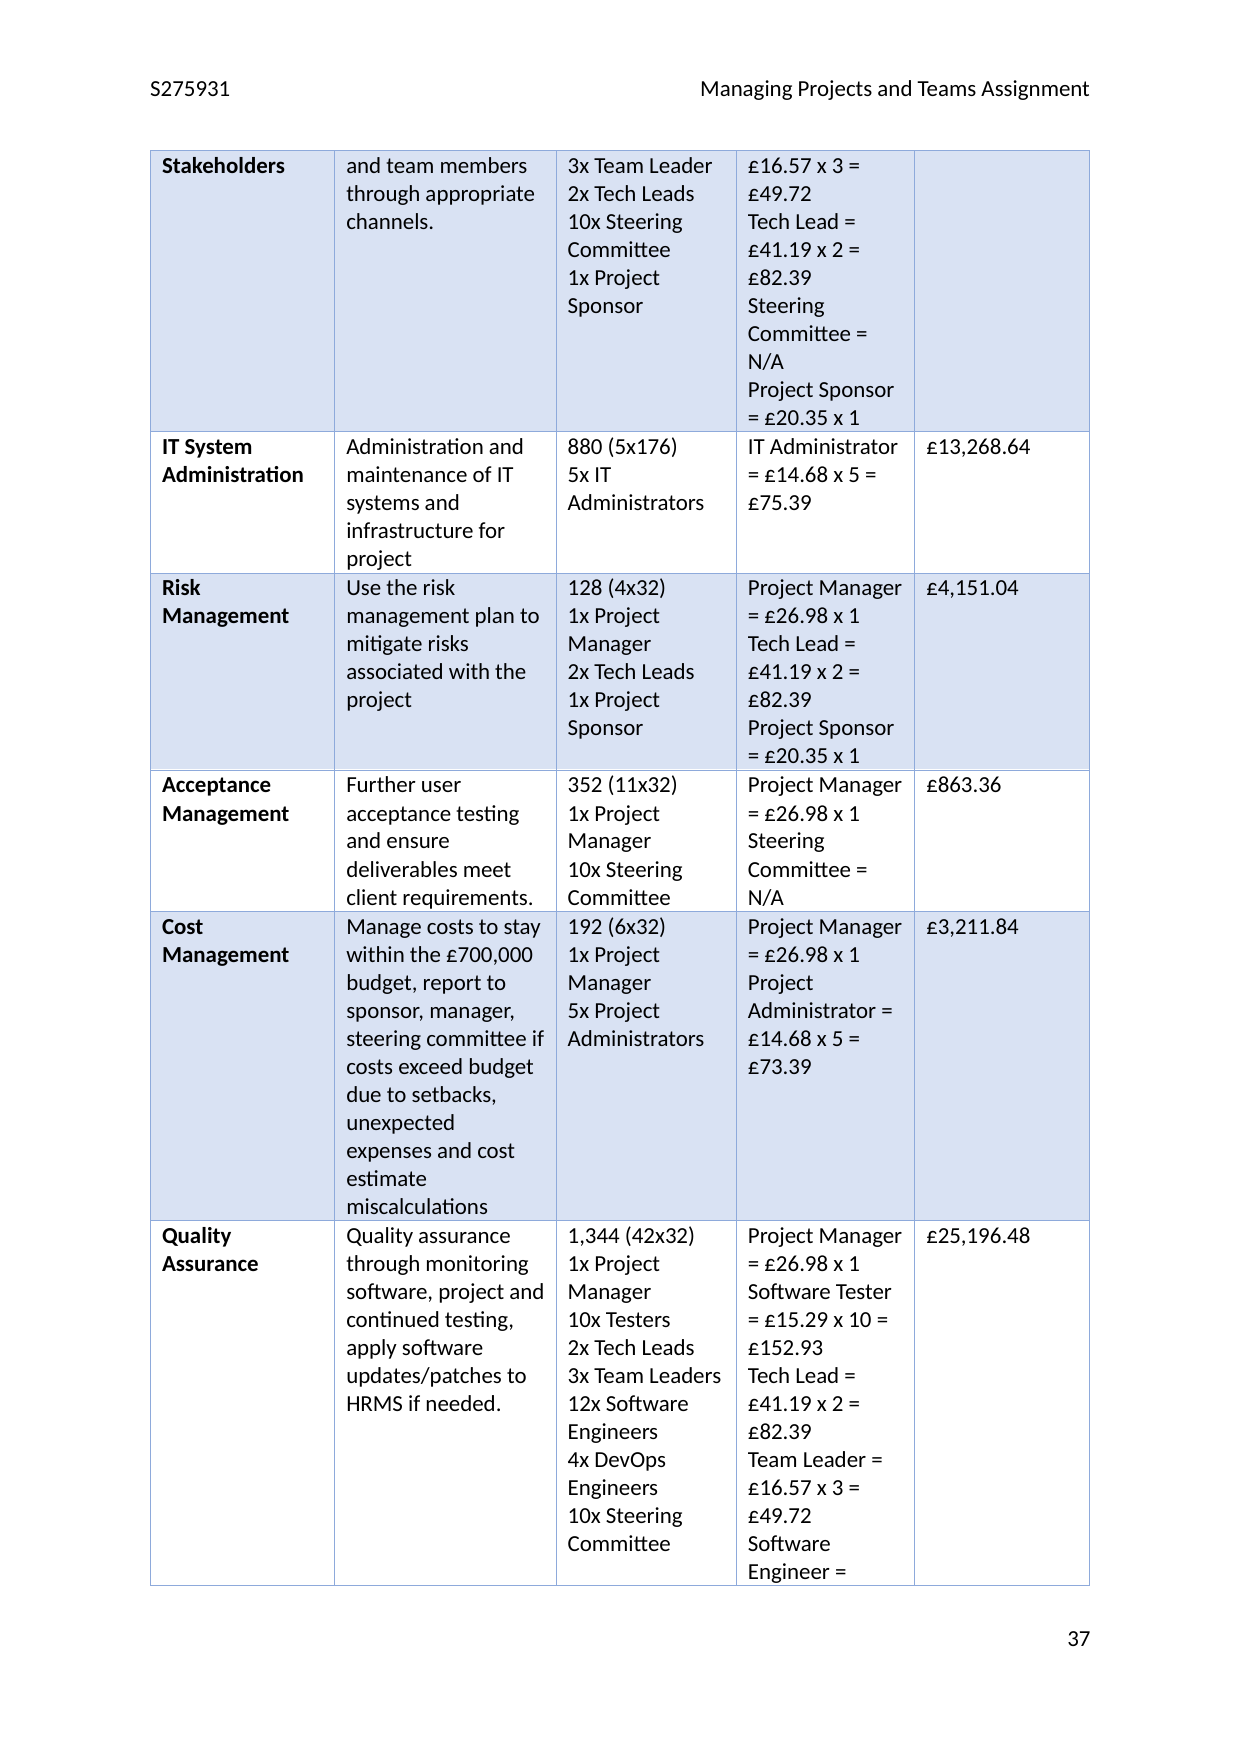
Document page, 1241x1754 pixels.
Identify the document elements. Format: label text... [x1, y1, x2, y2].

table_cell £3,211.84 [915, 912, 1089, 1220]
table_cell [737, 1221, 914, 1585]
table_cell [557, 151, 736, 431]
table_cell Project Manager = £26.98 x 1 Project Administrator = £14.68 x 5 = £73.39 [737, 912, 914, 1220]
table_cell Project Manager = £26.98 x 1 Tech Lead = £41.19 x 2 = £82.39 Project Sponsor = £20.35 x 1 [737, 574, 914, 769]
table_cell Cost Management [151, 912, 334, 1220]
table_cell Acceptance Management [151, 771, 334, 911]
table_cell Use the risk management plan to mitigate risks associated with the project [335, 574, 556, 769]
table_cell IT System Administration [151, 432, 334, 572]
table_cell £13,268.64 [915, 432, 1089, 572]
table_cell Risk Management [151, 574, 334, 769]
table_cell Administration and maintenance of IT systems and infrastructure for project [335, 432, 556, 572]
table_cell £4,151.04 [915, 574, 1089, 769]
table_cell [151, 151, 334, 431]
table_cell Manage costs to stay within the £700,000 budget, report to sponsor, manager, steering committee if costs exceed budget due to setbacks, unexpected expenses and cost estimate miscalculations [335, 912, 556, 1220]
table_cell 880 (5x176) 5x IT Administrators [557, 432, 736, 572]
table_cell Project Manager = £26.98 x 1 Steering Committee = N/A [737, 771, 914, 911]
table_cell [737, 151, 914, 431]
table_cell 352 (11x32) 1x Project Manager 10x Steering Committee [557, 771, 736, 911]
table_cell £20,097.25 [915, 151, 1089, 431]
table_cell Quality Assurance [151, 1221, 334, 1585]
table_cell £863.36 [915, 771, 1089, 911]
table_cell 192 (6x32) 1x Project Manager 5x Project Administrators [557, 912, 736, 1220]
table_cell Further user acceptance testing and ensure deliverables meet client requirements. [335, 771, 556, 911]
table_cell £25,196.48 [915, 1221, 1089, 1585]
table_cell IT Administrator = £14.68 x 5 = £75.39 [737, 432, 914, 572]
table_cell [335, 1221, 556, 1585]
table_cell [557, 1221, 736, 1585]
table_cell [335, 151, 556, 431]
table_cell 128 (4x32) 1x Project Manager 2x Tech Leads 1x Project Sponsor [557, 574, 736, 769]
